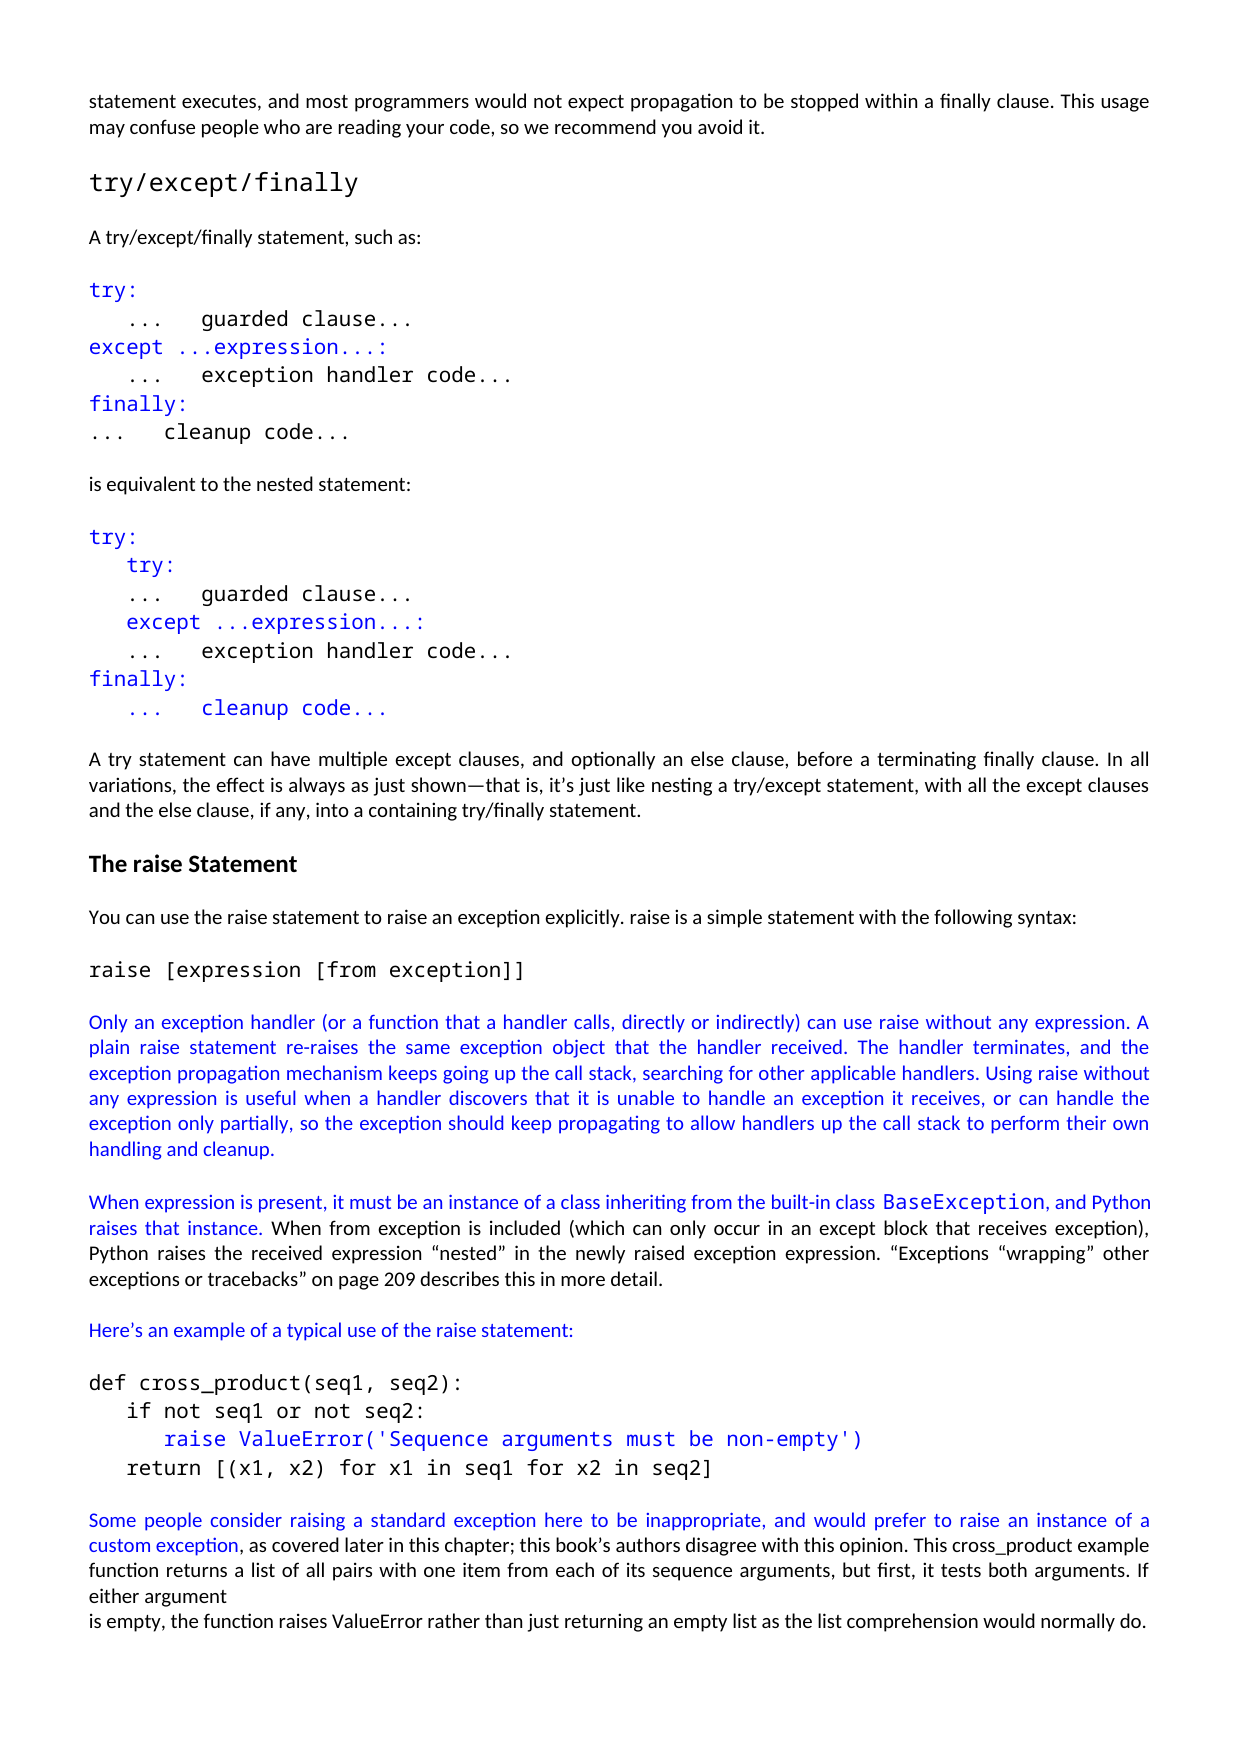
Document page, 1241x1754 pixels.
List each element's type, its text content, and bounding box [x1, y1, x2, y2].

text You can use the raise statement to raise an exception explicitly. raise is a simple statement with the following syntax: [89, 904, 1152, 929]
text A try statement can have multiple except clauses, and optionally an else clause, before a terminating finally clause. In all variations, the effect is always as just shown—that is, it’s just like nesting a try/except statement, with all the except clauses and the else clause, if any, into a containing try/finally statement. [89, 747, 1152, 823]
text def cross_product(seq1, seq2): [89, 1368, 1152, 1396]
text is empty, the function raises ValueError rather than just returning an empty list as the list comprehension would normally do. [89, 1608, 1152, 1634]
text except ...expression...: [89, 332, 1152, 361]
text Some people consider raising a standard exception here to be inappropriate, and would prefer to raise an instance of a custom exception, as covered later in this chapter; this book’s authors disagree with this opinion. This cross_product example function returns a list of all pairs with one item from each of its sequence arguments, but first, it tests both arguments. If either argument [89, 1507, 1152, 1608]
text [89, 89, 1152, 139]
text ... guarded clause... [89, 304, 1152, 332]
text ... exception handler code... [89, 636, 1152, 664]
text return [(x1, x2) for x1 in seq1 for x2 in seq2] [89, 1453, 1152, 1481]
text A try/except/finally statement, such as: [89, 224, 1152, 250]
text is equivalent to the nested statement: [89, 471, 1152, 497]
text When expression is present, it must be an instance of a class inheriting from the built-in class BaseException, and Python raises that instance. When from exception is included (which can only occur in an except block that receives exception), Python raises the received expression “nested” in the newly raised exception expression. “Exceptions “wrapping” other exceptions or tracebacks” on page 209 describes this in more detail. [89, 1187, 1152, 1291]
text except ...expression...: [89, 607, 1152, 636]
text raise [expression [from exception]] [89, 955, 1152, 983]
text The raise Statement [89, 848, 1152, 879]
text try: [89, 275, 1152, 304]
text Here’s an example of a typical use of the raise statement: [89, 1317, 1152, 1342]
text try/except/finally [89, 165, 1152, 199]
text ... exception handler code... [89, 361, 1152, 389]
text finally: [89, 664, 1152, 693]
text ... cleanup code... [89, 693, 1152, 721]
text Only an exception handler (or a function that a handler calls, directly or indirectly) can use raise without any expression. A plain raise statement re-raises the same exception object that the handler received. The handler terminates, and the exception propagation mechanism keeps going up the call stack, searching for other applicable handlers. Using raise without any expression is useful when a handler discovers that it is unable to handle an exception it receives, or can handle the exception only partially, so the exception should keep propagating to allow handlers up the call stack to perform their own handling and cleanup. [89, 1009, 1152, 1161]
text raise ValueError('Sequence arguments must be non-empty') [89, 1424, 1152, 1453]
text try: [89, 522, 1152, 551]
text if not seq1 or not seq2: [89, 1396, 1152, 1424]
text finally: [89, 389, 1152, 417]
text ... cleanup code... [89, 417, 1152, 446]
text try: [89, 551, 1152, 579]
text ... guarded clause... [89, 579, 1152, 607]
